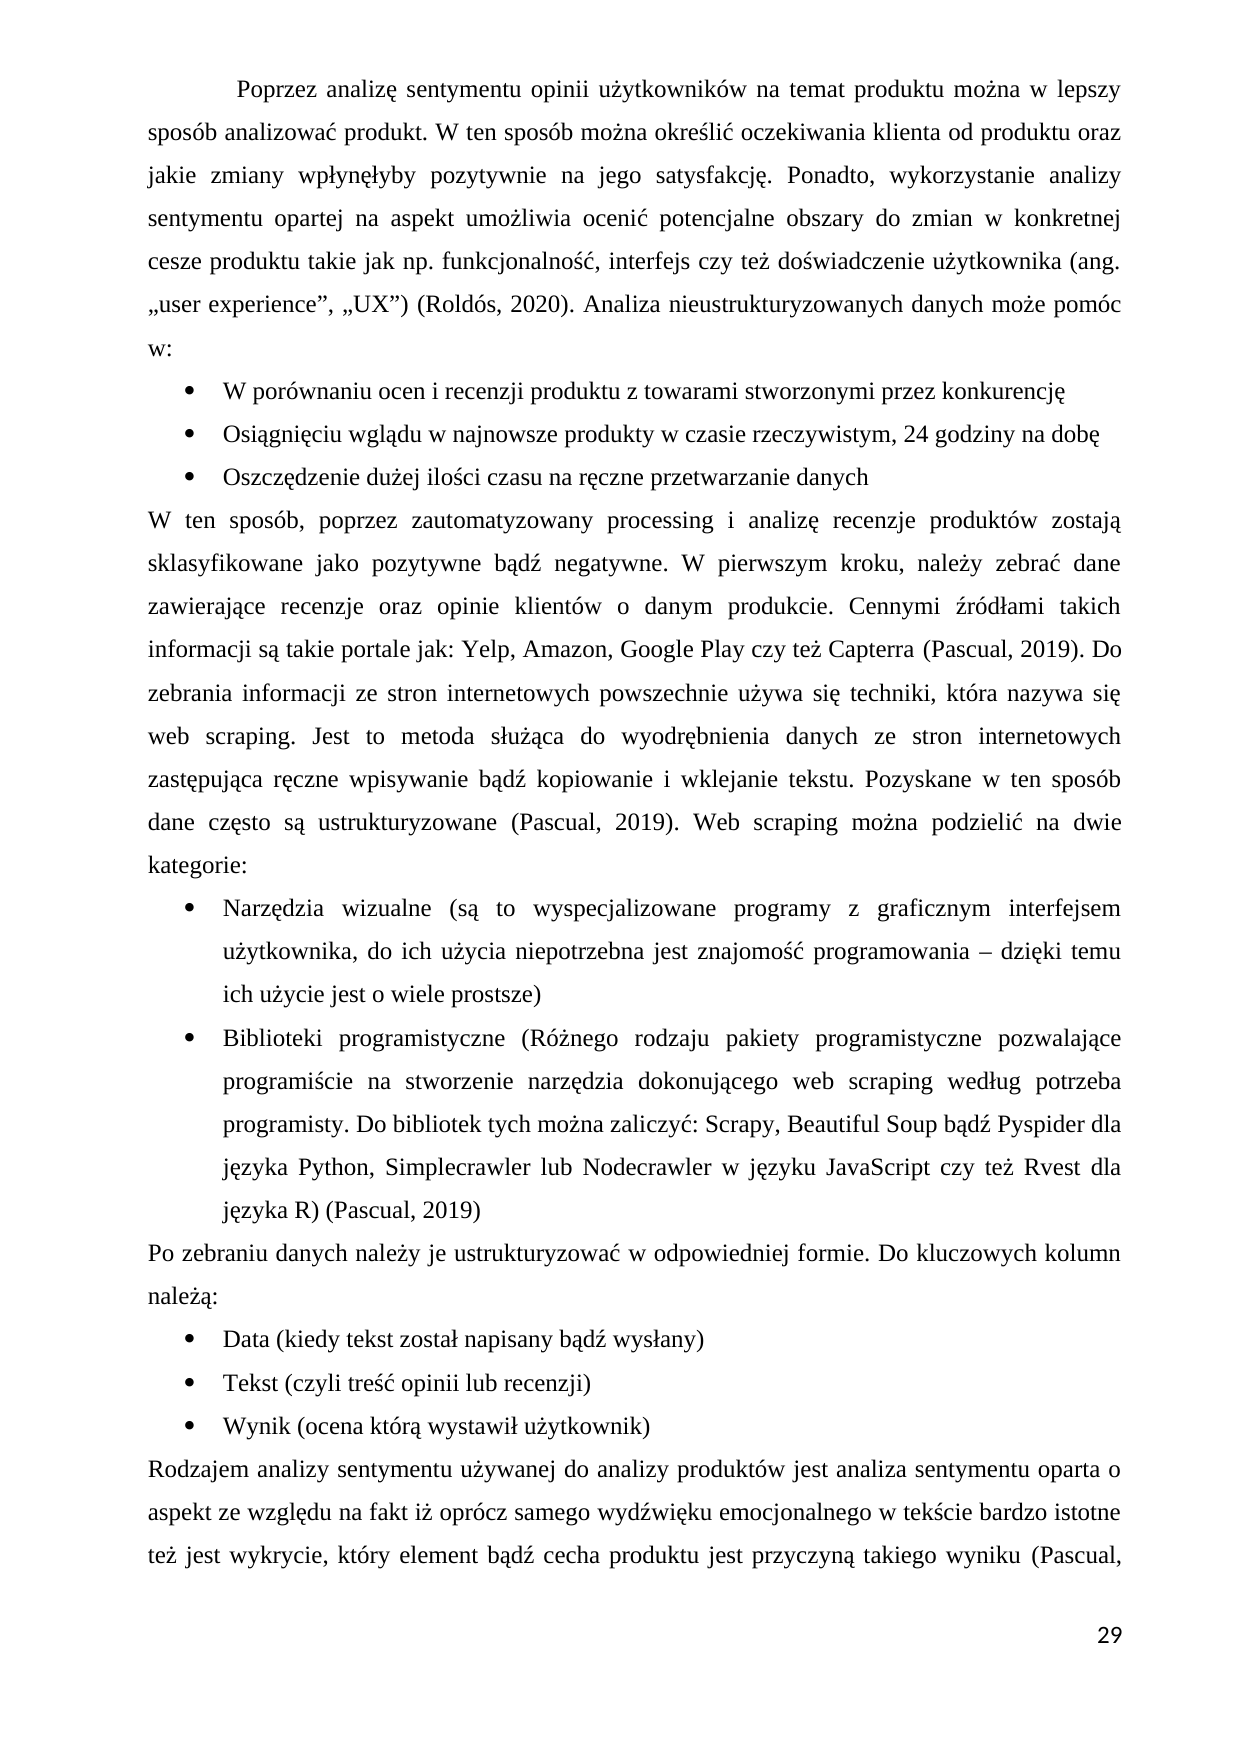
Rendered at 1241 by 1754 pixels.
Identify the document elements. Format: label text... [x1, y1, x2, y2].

list Biblioteki programistyczne (Różnego rodzaju pakiety programistyczne pozwalające programiście na stworzenie narzędzia dokonującego web scraping według potrzeba programisty. Do bibliotek tych można zaliczyć: Scrapy, Beautiful Soup bądź Pyspider dla języka Python, Simplecrawler lub Nodecrawler w języku JavaScript czy też Rvest dla języka R) [185, 1023, 1122, 1224]
list Oszczędzenie dużej ilości czasu na ręczne przetwarzanie danych [185, 462, 1122, 491]
list W porównaniu ocen i recenzji produktu z towarami stworzonymi przez konkurencję [185, 376, 1122, 404]
list Wynik (ocena którą wystawił użytkownik) [185, 1411, 1122, 1439]
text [148, 1454, 1122, 1569]
text W ten sposób, poprzez zautomatyzowany processing i analizę recenzje produktów zostają sklasyfikowane jako pozytywne bądź negatywne. W pierwszym kroku, należy zebrać dane zawierające recenzje oraz opinie klientów o danym produkcie. Cennymi źródłami takich informacji są takie portale jak: Yelp, Amazon, Google Play czy też Capterra. Do zebrania informacji ze stron internetowych powszechnie używa się techniki, która nazywa się web scraping. Jest to metoda służąca do wyodrębnienia danych ze stron internetowych zastępująca ręczne wpisywanie bądź kopiowanie i wklejanie tekstu. Pozyskane w ten sposób dane często są ustrukturyzowane. Web scraping można podzielić na dwie kategorie: [148, 505, 1122, 879]
list Narzędzia wizualne (są to wyspecjalizowane programy z graficznym interfejsem użytkownika, do ich użycia niepotrzebna jest znajomość programowania – dzięki temu ich użycie jest o wiele prostsze) [185, 893, 1122, 1008]
text Po zebraniu danych należy je ustrukturyzować w odpowiedniej formie. Do kluczowych kolumn należą: [148, 1238, 1122, 1310]
text Poprzez analizę sentymentu opinii użytkowników na temat produktu można w lepszy sposób analizować produkt. W ten sposób można określić oczekiwania klienta od produktu oraz jakie zmiany wpłynęłyby pozytywnie na jego satysfakcję. Ponadto, wykorzystanie analizy sentymentu opartej na aspekt umożliwia ocenić potencjalne obszary do zmian w konkretnej cesze produktu takie jak np. funkcjonalność, interfejs czy też doświadczenie użytkownika (ang. „user experience”, „UX”). Analiza nieustrukturyzowanych danych może pomóc w: [148, 74, 1122, 361]
list Tekst (czyli treść opinii lub recenzji) [185, 1368, 1122, 1396]
list Data (kiedy tekst został napisany bądź wysłany) [185, 1324, 1122, 1353]
list Osiągnięciu wglądu w najnowsze produkty w czasie rzeczywistym, 24 godziny na dobę [185, 419, 1122, 448]
